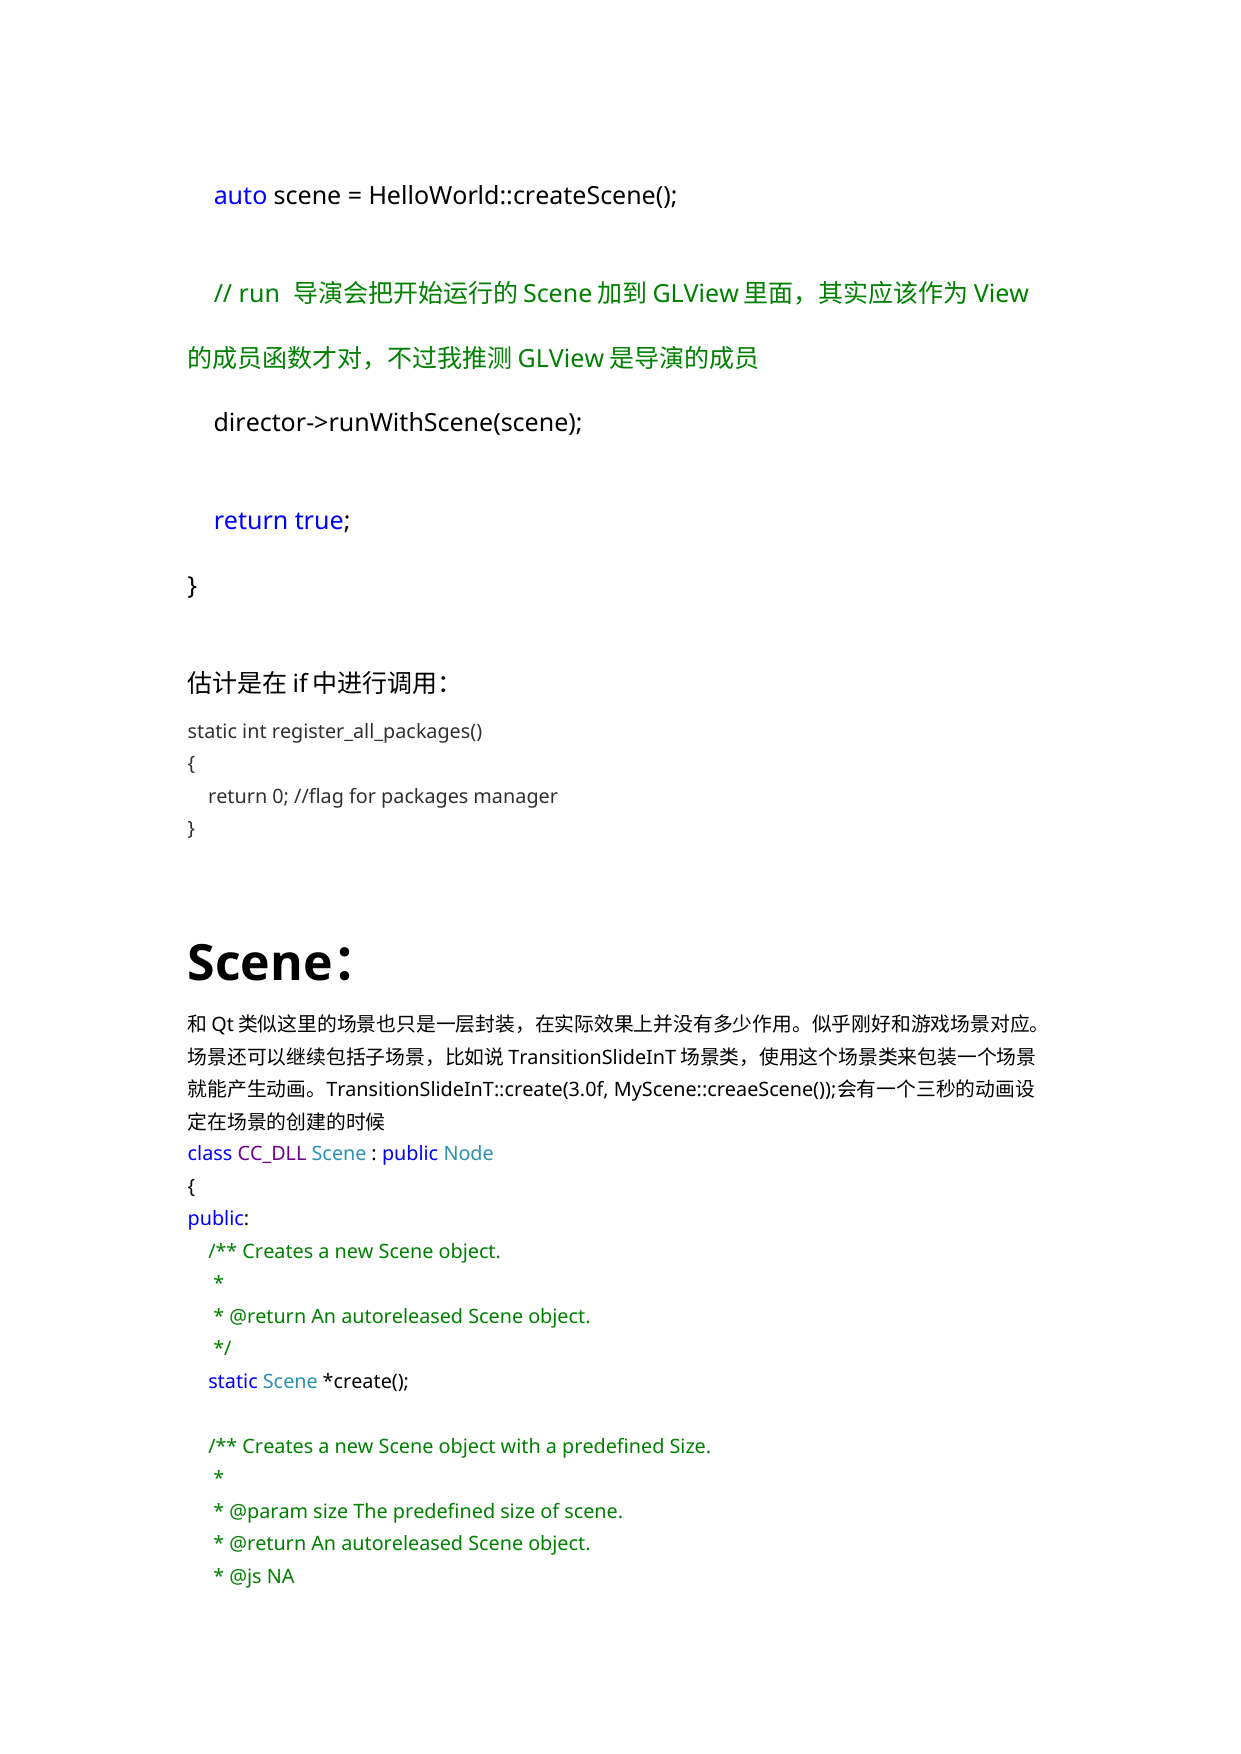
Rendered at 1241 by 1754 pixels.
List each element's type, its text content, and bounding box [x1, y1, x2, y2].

text // run 导演会把开始运行的Scene加到GLView里面，其实应该作为View的成员函数才对，不过我推测GLView是导演的成员 [187, 259, 1053, 389]
text director->runWithScene(scene); [187, 389, 1053, 454]
text * [187, 1462, 1053, 1494]
text auto scene = HelloWorld::createScene(); [187, 162, 1053, 227]
text return 0; //flag for packages manager [187, 779, 1053, 812]
text /** Creates a new Scene object with a predefined Size. [187, 1429, 1053, 1462]
text Scene： [187, 909, 1053, 1007]
text 场景还可以继续包括子场景，比如说TransitionSlideInT场景类，使用这个场景类来包装一个场景就能产生动画。TransitionSlideInT::create(3.0f, MyScene::creaeScene());会有一个三秒的动画设定在场景的创建的时候 [187, 1039, 1053, 1137]
text { [187, 747, 1053, 779]
text } [187, 812, 1053, 844]
text * @return An autoreleased Scene object. [187, 1527, 1053, 1559]
text * @return An autoreleased Scene object. [187, 1299, 1053, 1332]
text class CC_DLL Scene : public Node [187, 1137, 1053, 1169]
text static Scene *create(); [187, 1364, 1053, 1397]
text * @js NA [187, 1559, 1053, 1592]
text 和Qt类似这里的场景也只是一层封装，在实际效果上并没有多少作用。似乎刚好和游戏场景对应。 [187, 1007, 1053, 1039]
text * [187, 1267, 1053, 1299]
text /** Creates a new Scene object. [187, 1234, 1053, 1267]
text * @param size The predefined size of scene. [187, 1494, 1053, 1527]
text static int register_all_packages() [187, 714, 1053, 747]
text */ [187, 1332, 1053, 1364]
text } [187, 552, 1053, 617]
text { [187, 1169, 1053, 1202]
text public: [187, 1202, 1053, 1234]
text return true; [187, 487, 1053, 552]
text 估计是在if中进行调用： [187, 649, 1053, 714]
